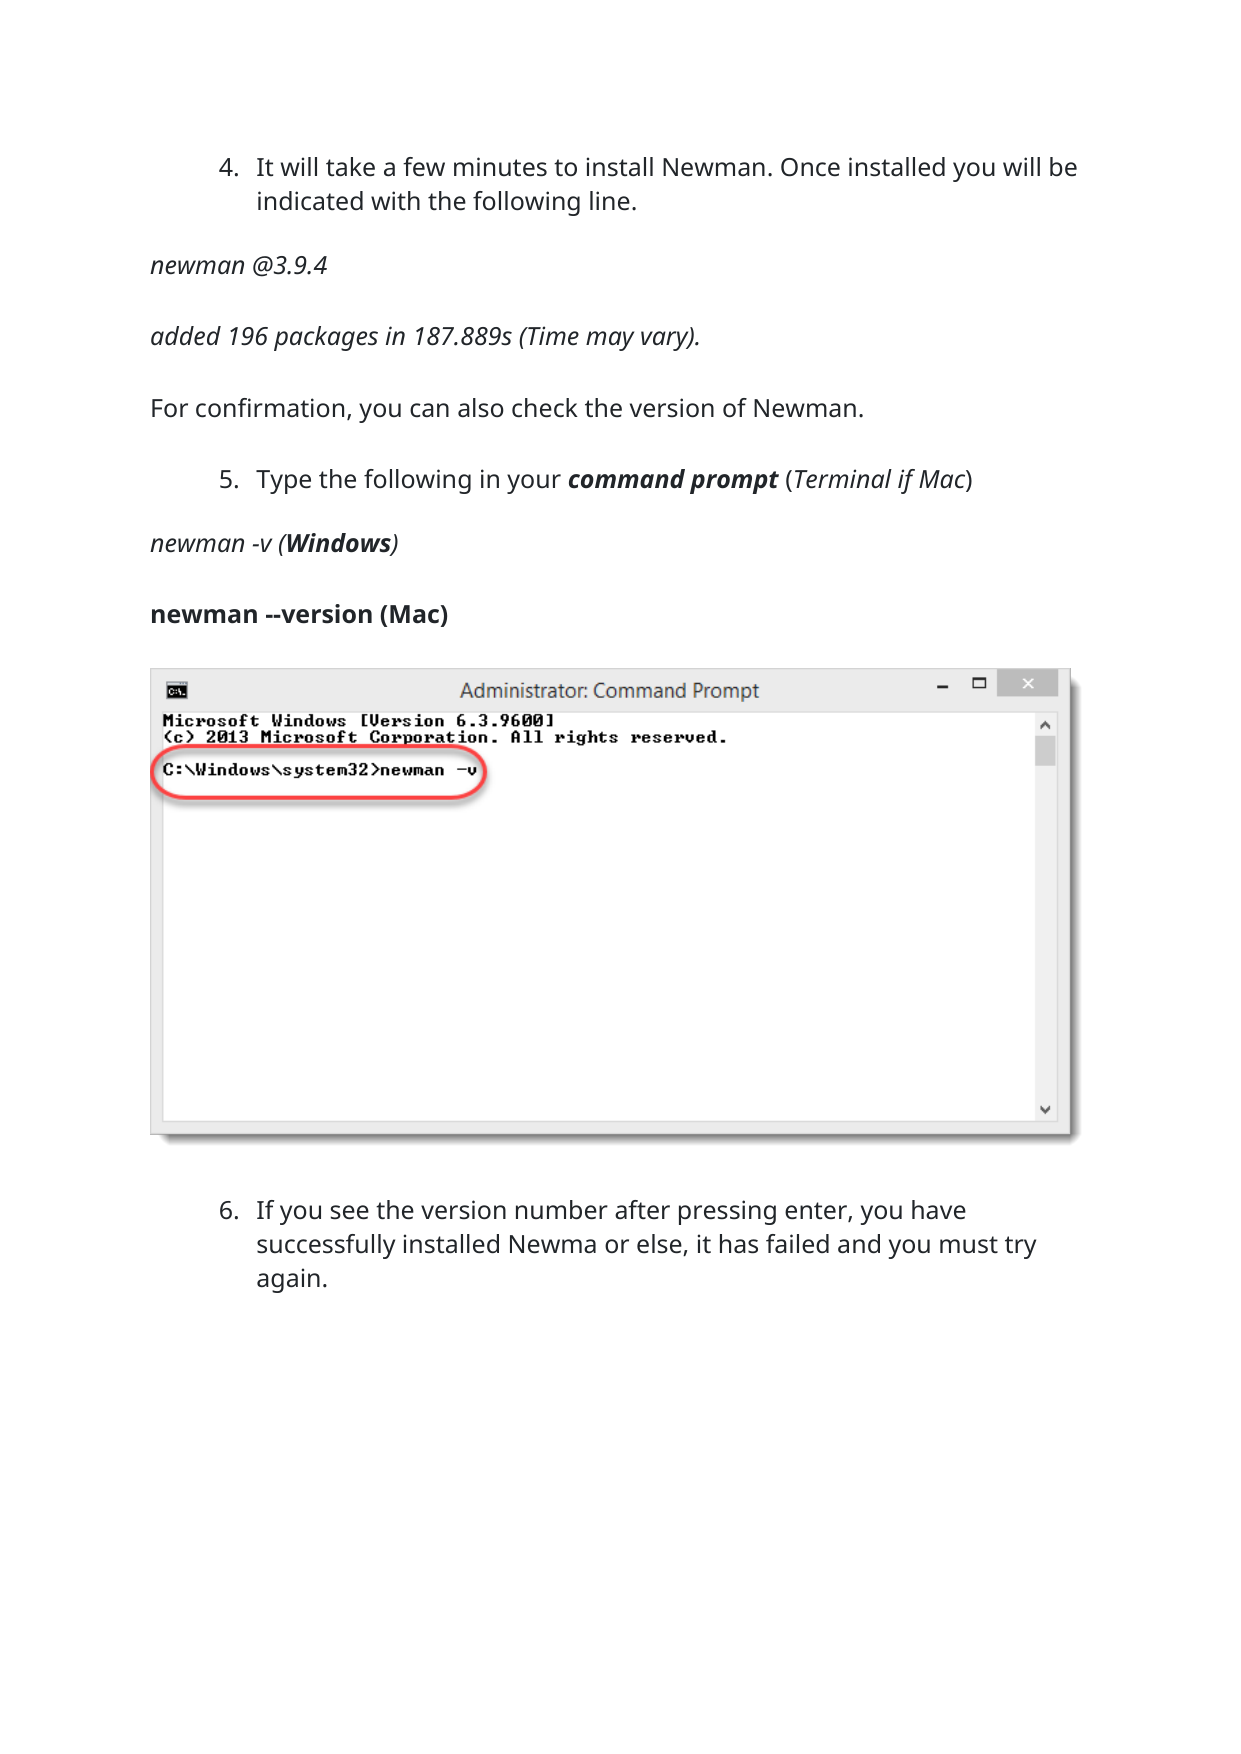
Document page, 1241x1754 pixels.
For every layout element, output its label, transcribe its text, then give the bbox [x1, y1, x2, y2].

list It will take a few minutes to install Newman. Once installed you will be indicated with the following line. [219, 150, 1090, 218]
text newman -v (Windows) [150, 525, 1090, 559]
text newman @3.9.4 [150, 247, 1090, 281]
text For confirmation, you can also check the version of Newman. [150, 390, 1090, 424]
list Type the following in your command prompt (Terminal if Mac) [219, 462, 1090, 496]
picture [150, 668, 1091, 1155]
text newman --version (Mac) [150, 597, 1090, 631]
text added 196 packages in 187.889s (Time may vary). [150, 319, 1090, 353]
list If you see the version number after pressing enter, you have successfully installed Newma or else, it has failed and you must try again. [219, 1192, 1090, 1294]
